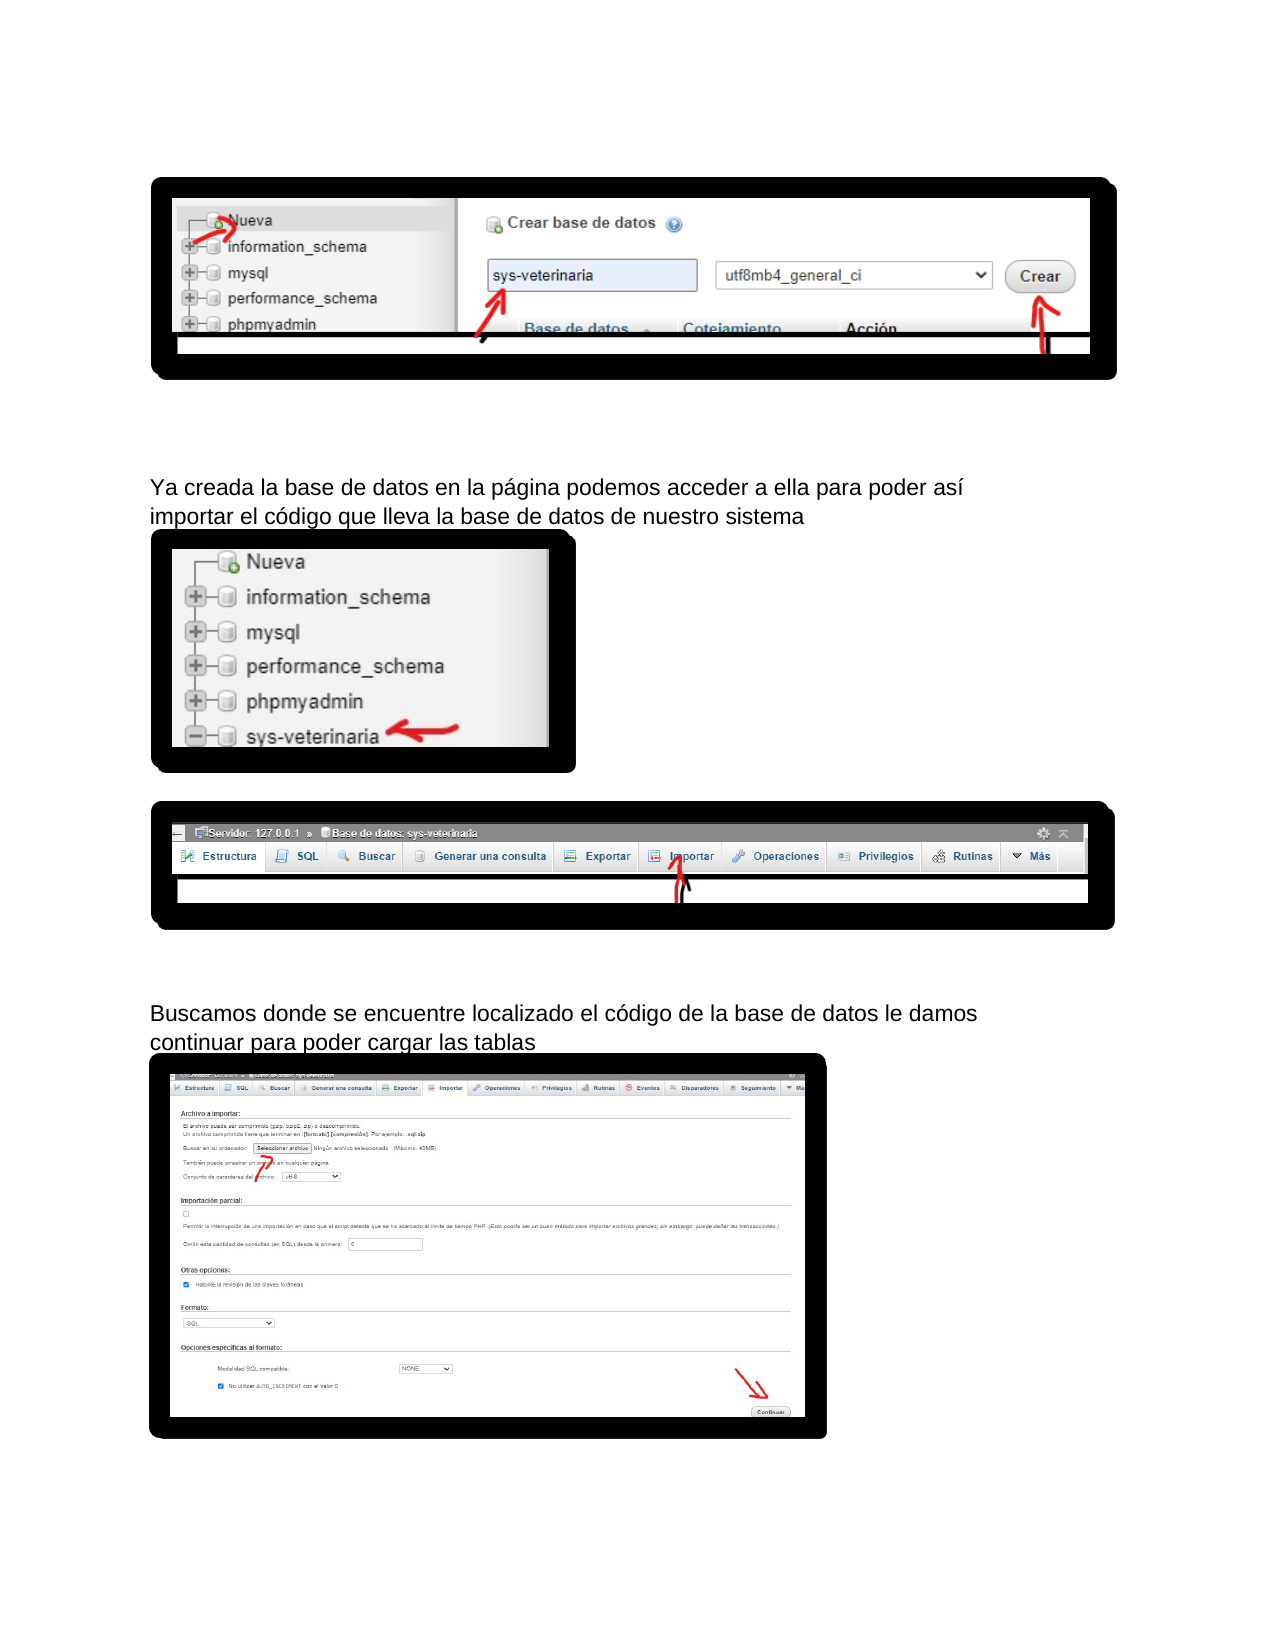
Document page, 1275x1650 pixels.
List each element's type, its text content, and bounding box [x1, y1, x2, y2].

text Buscamos donde se encuentre localizado el código de la base de datos le damos continuar para poder cargar las tablas [149, 1000, 1049, 1056]
text Ya creada la base de datos en la página podemos acceder a ella para poder así importar el código que lleva la base de datos de nuestro sistema [149, 474, 1049, 529]
picture [156, 182, 1117, 380]
picture [156, 534, 576, 773]
picture [156, 807, 1115, 930]
picture [172, 549, 549, 747]
picture [170, 1074, 805, 1417]
picture [156, 1060, 827, 1439]
picture [172, 198, 1090, 354]
picture [172, 822, 1088, 903]
